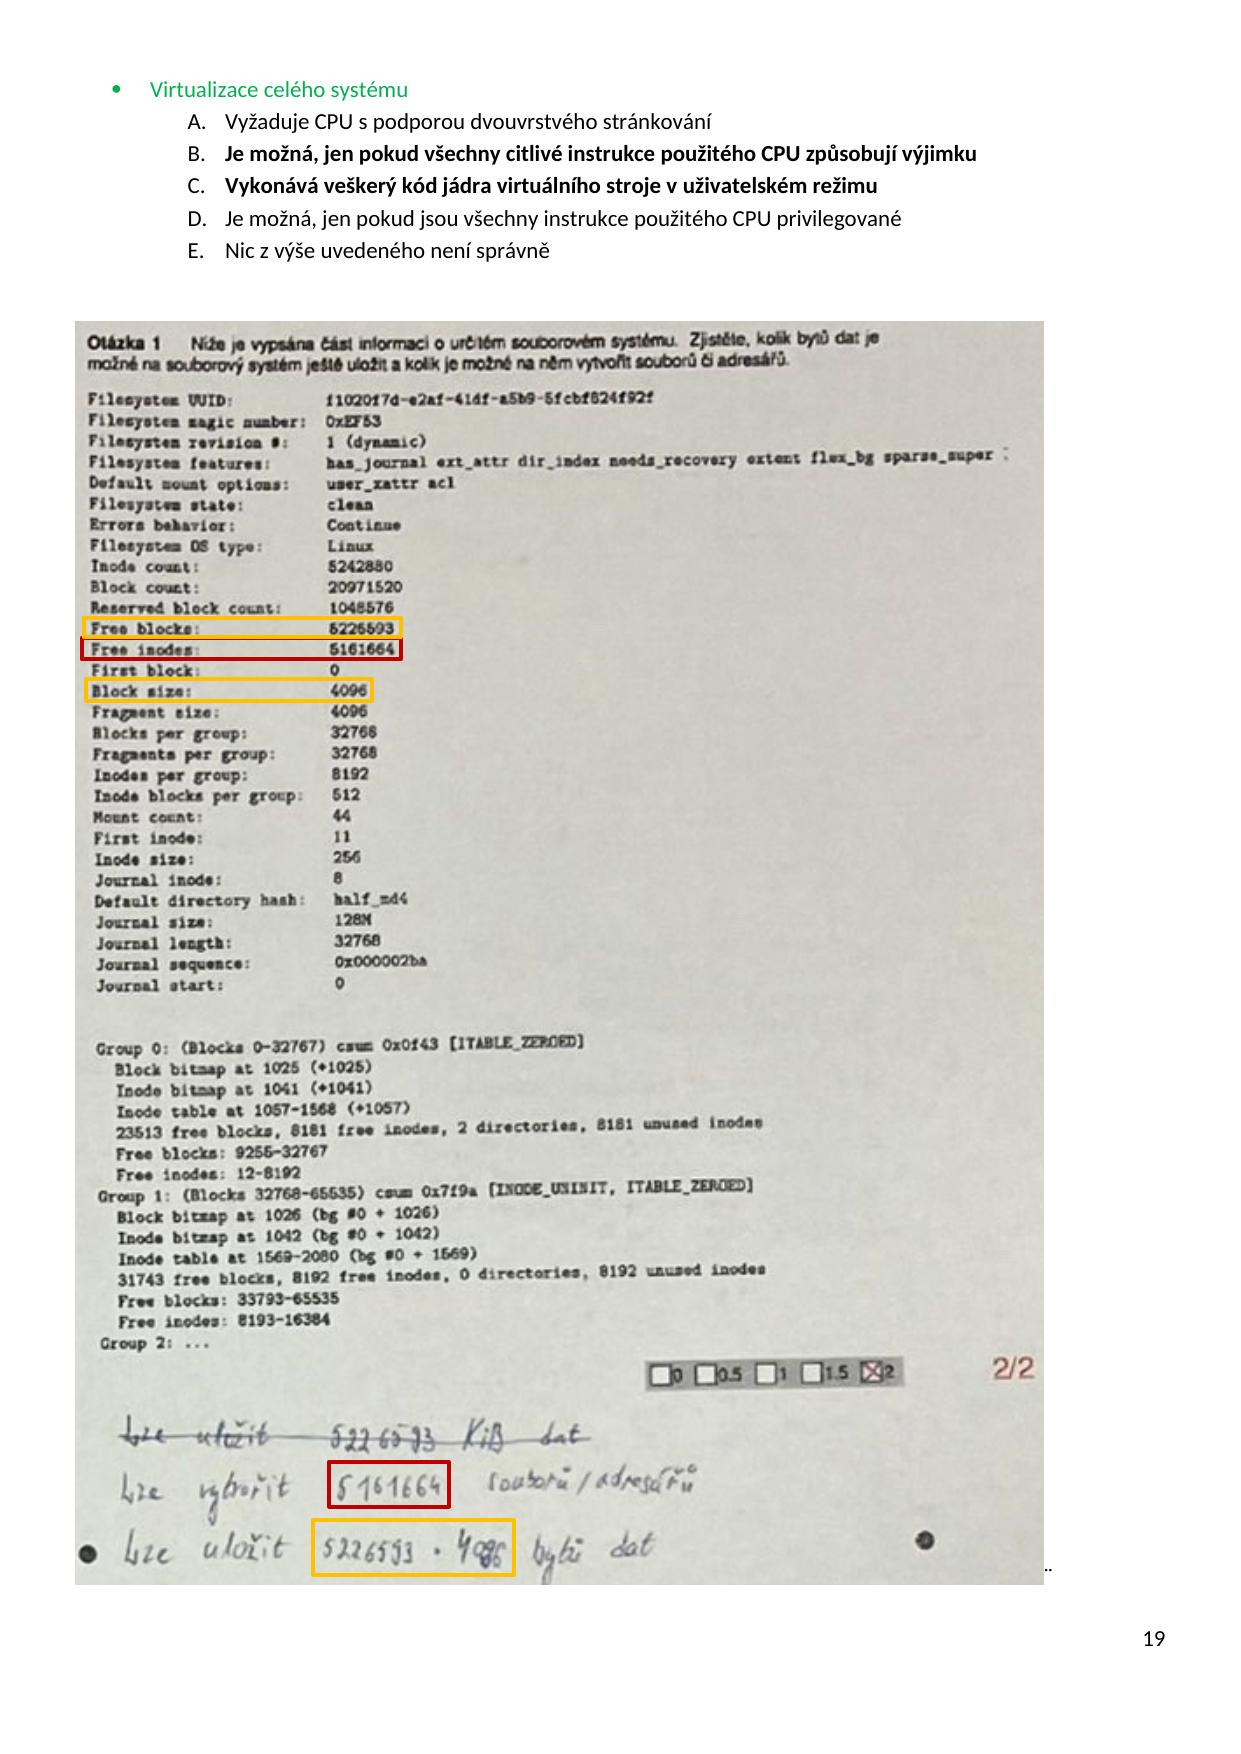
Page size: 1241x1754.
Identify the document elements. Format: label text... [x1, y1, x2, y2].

list Vyžaduje CPU s podporou dvouvrstvého stránkování [187, 107, 1165, 135]
picture [75, 321, 1044, 1585]
list Nic z výše uvedeného není správně [187, 236, 1165, 264]
list Vykonává veškerý kód jádra virtuálního stroje v uživatelském režimu [187, 172, 1165, 199]
list Je možná, jen pokud jsou všechny instrukce použitého CPU privilegované [187, 204, 1165, 232]
list Virtualizace celého systému [112, 75, 1165, 103]
list Je možná, jen pokud všechny citlivé instrukce použitého CPU způsobují výjimku [187, 139, 1165, 167]
